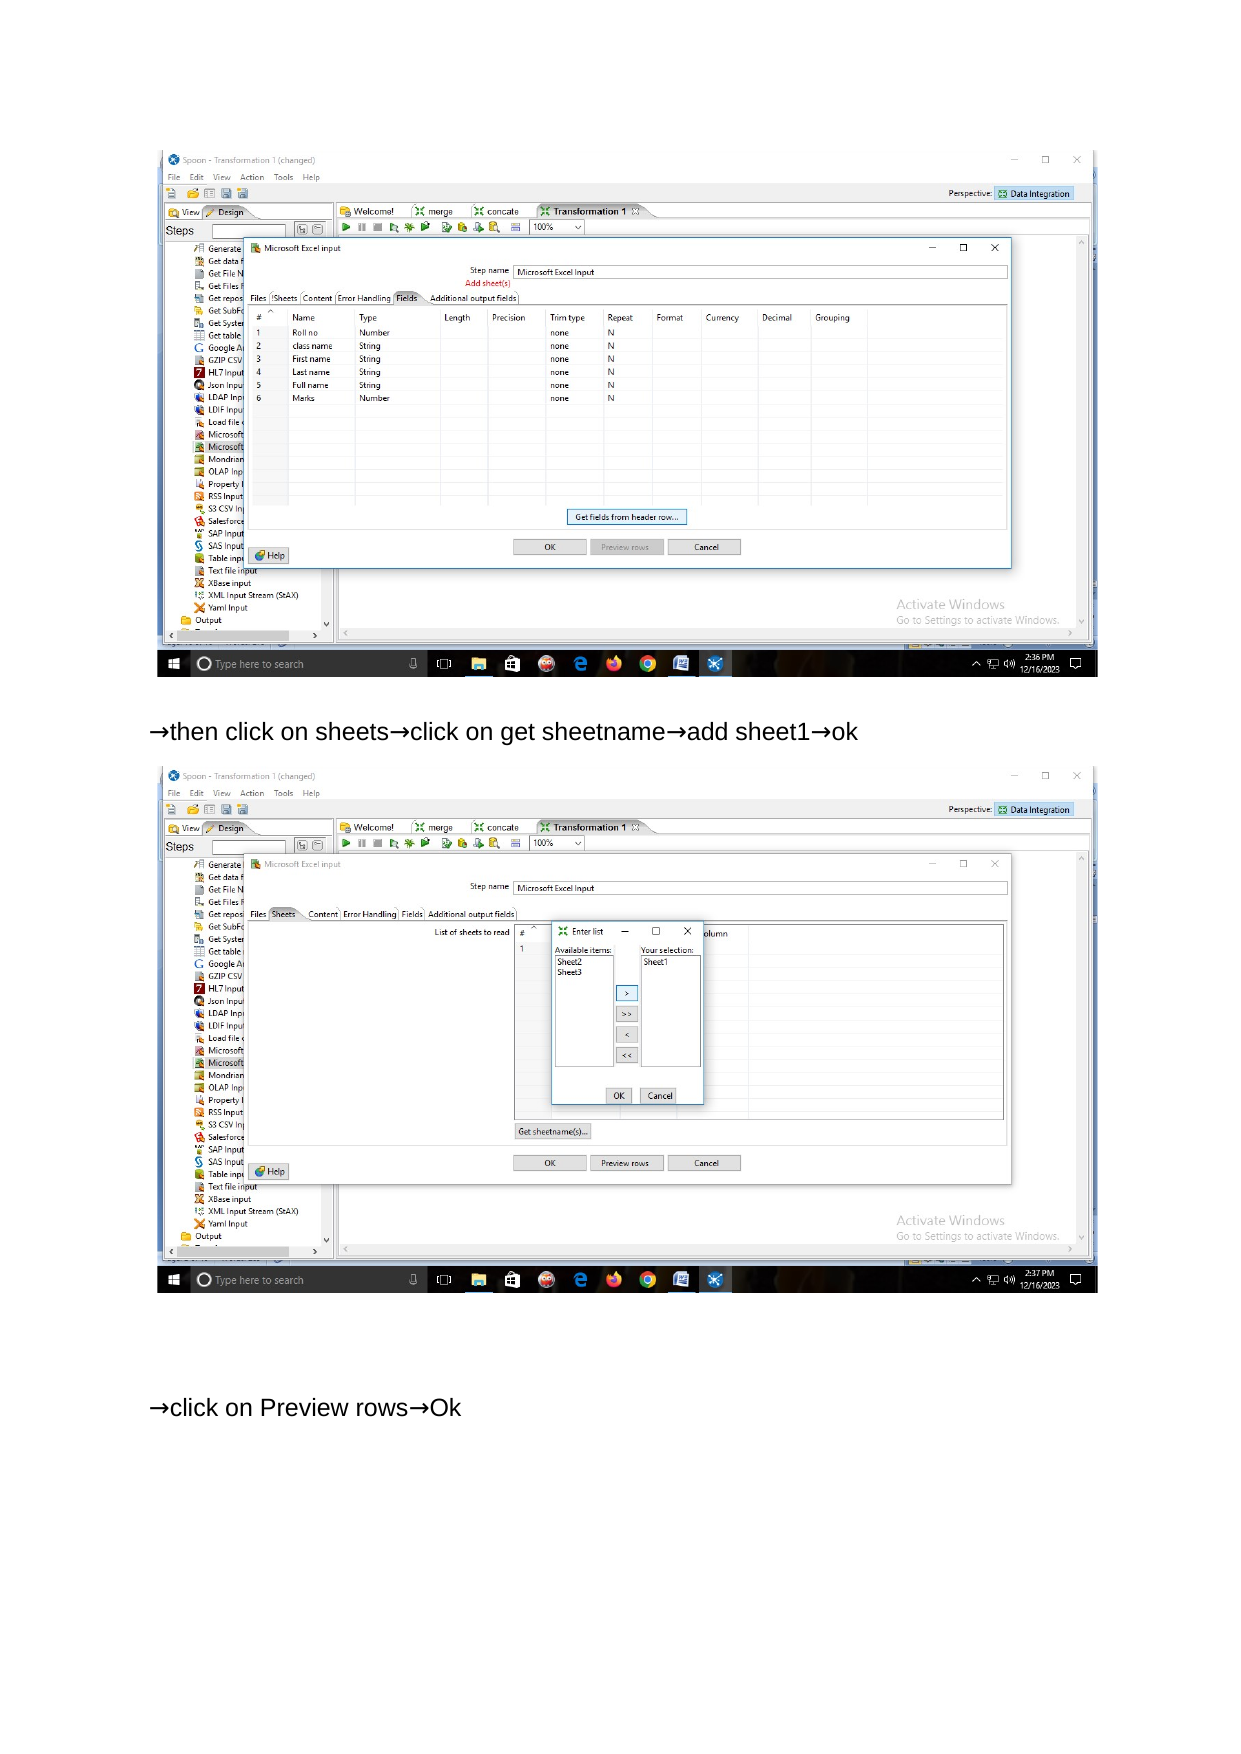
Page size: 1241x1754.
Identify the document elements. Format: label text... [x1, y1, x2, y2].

picture [157, 150, 1098, 677]
picture [157, 766, 1098, 1293]
text →then click on sheets→click on get sheetname→add sheet1→ok [148, 713, 1086, 748]
text →click on Preview rows→Ok [148, 1390, 1086, 1424]
